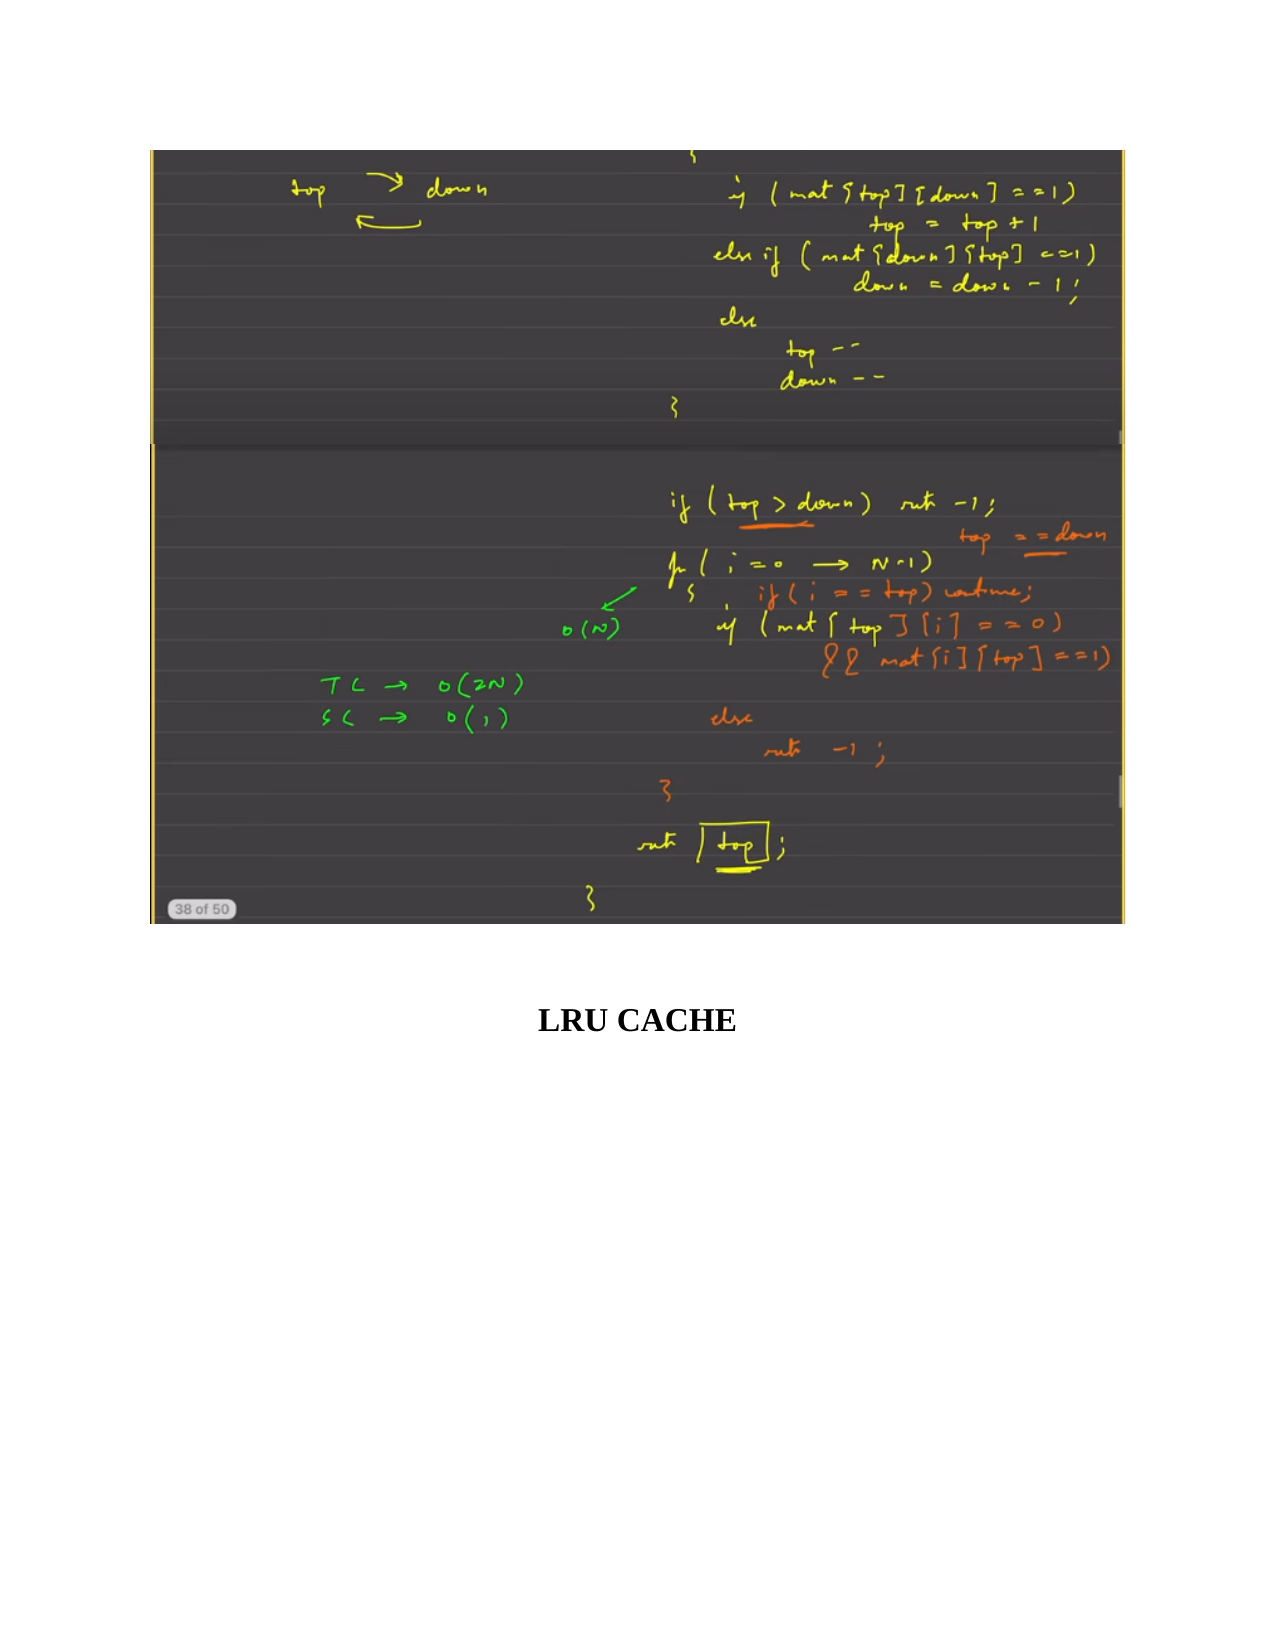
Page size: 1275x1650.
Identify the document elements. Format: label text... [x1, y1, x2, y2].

text LRU CACHE [150, 1000, 1125, 1038]
picture [150, 150, 1125, 924]
